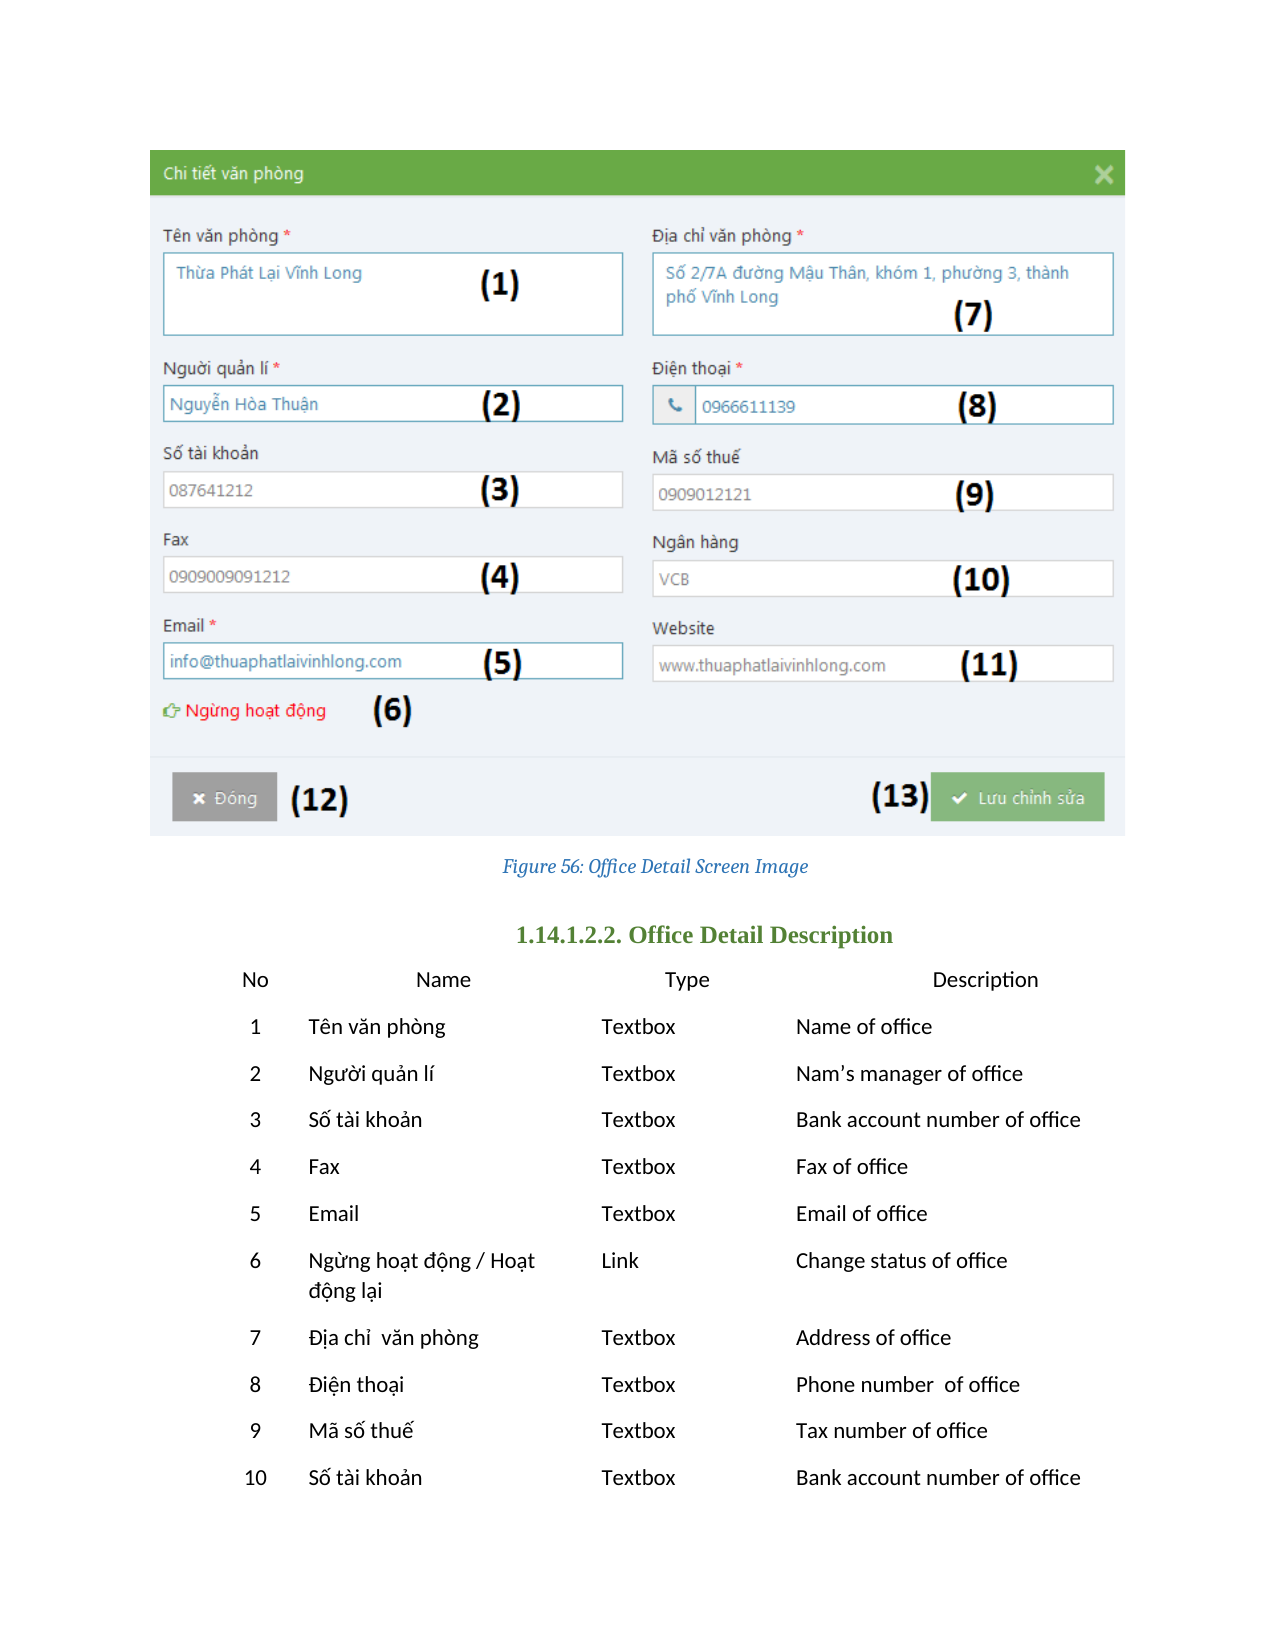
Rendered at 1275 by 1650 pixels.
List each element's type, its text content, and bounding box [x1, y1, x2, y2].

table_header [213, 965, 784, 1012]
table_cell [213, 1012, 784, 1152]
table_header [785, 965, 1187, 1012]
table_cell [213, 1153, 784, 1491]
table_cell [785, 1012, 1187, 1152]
subtitle Office Detail Description [516, 920, 1125, 949]
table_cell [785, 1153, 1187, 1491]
picture [150, 150, 1125, 836]
